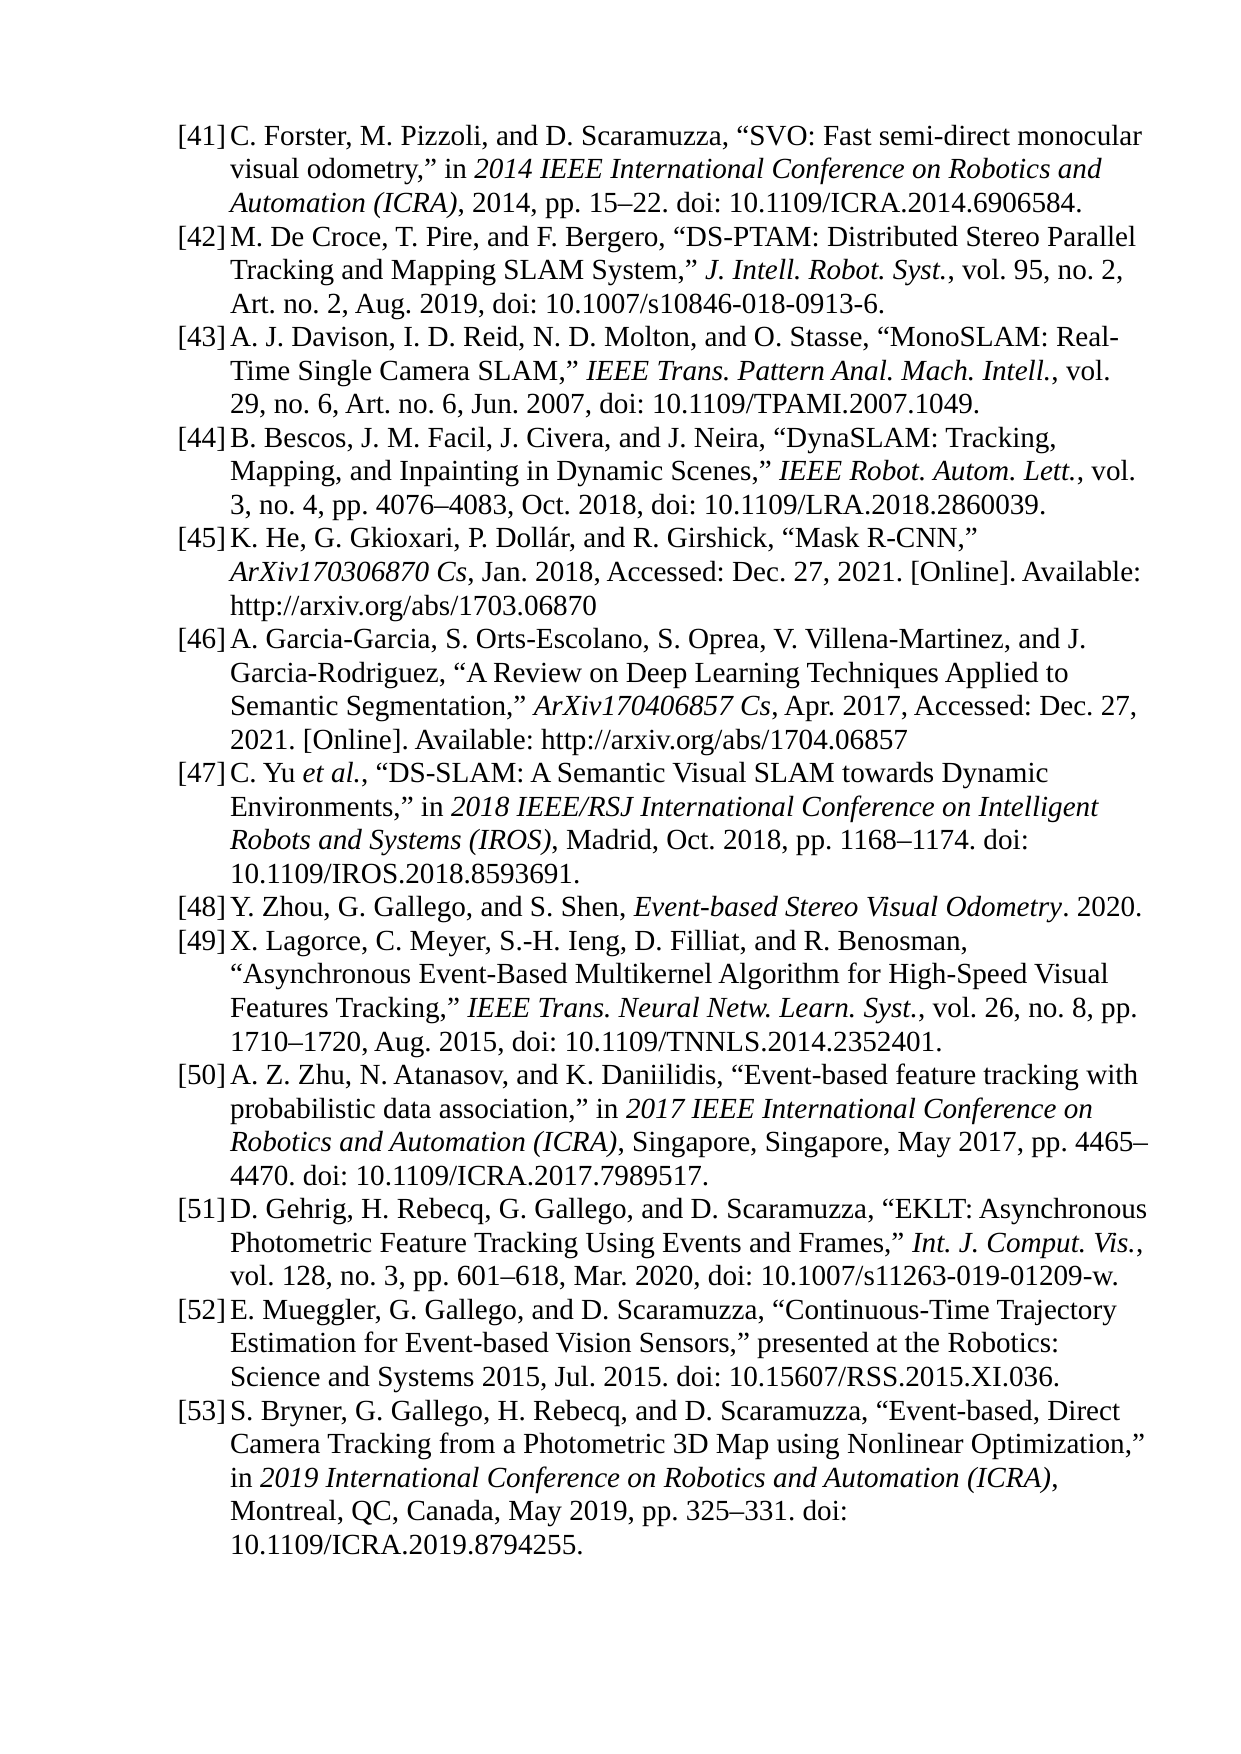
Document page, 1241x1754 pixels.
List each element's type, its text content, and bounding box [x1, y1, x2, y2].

text [49] X. Lagorce, C. Meyer, S.-H. Ieng, D. Filliat, and R. Benosman, “Asynchronous Event-Based Multikernel Algorithm for High-Speed Visual Features Tracking,” IEEE Trans. Neural Netw. Learn. Syst., vol. 26, no. 8, pp. 1710–1720, Aug. 2015, doi: 10.1109/TNNLS.2014.2352401. [177, 923, 1152, 1057]
text [47] C. Yu et al., “DS-SLAM: A Semantic Visual SLAM towards Dynamic Environments,” in 2018 IEEE/RSJ International Conference on Intelligent Robots and Systems (IROS), Madrid, Oct. 2018, pp. 1168–1174. doi: 10.1109/IROS.2018.8593691. [177, 755, 1152, 889]
text [50] A. Z. Zhu, N. Atanasov, and K. Daniilidis, “Event-based feature tracking with probabilistic data association,” in 2017 IEEE International Conference on Robotics and Automation (ICRA), Singapore, Singapore, May 2017, pp. 4465–4470. doi: 10.1109/ICRA.2017.7989517. [177, 1057, 1152, 1191]
text [44] B. Bescos, J. M. Facil, J. Civera, and J. Neira, “DynaSLAM: Tracking, Mapping, and Inpainting in Dynamic Scenes,” IEEE Robot. Autom. Lett., vol. 3, no. 4, pp. 4076–4083, Oct. 2018, doi: 10.1109/LRA.2018.2860039. [177, 420, 1152, 521]
text [46] A. Garcia-Garcia, S. Orts-Escolano, S. Oprea, V. Villena-Martinez, and J. Garcia-Rodriguez, “A Review on Deep Learning Techniques Applied to Semantic Segmentation,” ArXiv170406857 Cs, Apr. 2017, Accessed: Dec. 27, 2021. [Online]. Available: http://arxiv.org/abs/1704.06857 [177, 621, 1152, 755]
text [43] A. J. Davison, I. D. Reid, N. D. Molton, and O. Stasse, “MonoSLAM: Real-Time Single Camera SLAM,” IEEE Trans. Pattern Anal. Mach. Intell., vol. 29, no. 6, Art. no. 6, Jun. 2007, doi: 10.1109/TPAMI.2007.1049. [177, 319, 1152, 420]
text [53] S. Bryner, G. Gallego, H. Rebecq, and D. Scaramuzza, “Event-based, Direct Camera Tracking from a Photometric 3D Map using Nonlinear Optimization,” in 2019 International Conference on Robotics and Automation (ICRA), Montreal, QC, Canada, May 2019, pp. 325–331. doi: 10.1109/ICRA.2019.8794255. [177, 1393, 1152, 1560]
text [52] E. Mueggler, G. Gallego, and D. Scaramuzza, “Continuous-Time Trajectory Estimation for Event-based Vision Sensors,” presented at the Robotics: Science and Systems 2015, Jul. 2015. doi: 10.15607/RSS.2015.XI.036. [177, 1292, 1152, 1393]
text [48] Y. Zhou, G. Gallego, and S. Shen, Event-based Stereo Visual Odometry. 2020. [177, 889, 1152, 923]
text [45] K. He, G. Gkioxari, P. Dollár, and R. Girshick, “Mask R-CNN,” ArXiv170306870 Cs, Jan. 2018, Accessed: Dec. 27, 2021. [Online]. Available: http://arxiv.org/abs/1703.06870 [177, 521, 1152, 621]
text [41] C. Forster, M. Pizzoli, and D. Scaramuzza, “SVO: Fast semi-direct monocular visual odometry,” in 2014 IEEE International Conference on Robotics and Automation (ICRA), 2014, pp. 15–22. doi: 10.1109/ICRA.2014.6906584. [177, 118, 1152, 219]
text [51] D. Gehrig, H. Rebecq, G. Gallego, and D. Scaramuzza, “EKLT: Asynchronous Photometric Feature Tracking Using Events and Frames,” Int. J. Comput. Vis., vol. 128, no. 3, pp. 601–618, Mar. 2020, doi: 10.1007/s11263-019-01209-w. [177, 1191, 1152, 1292]
text [42] M. De Croce, T. Pire, and F. Bergero, “DS-PTAM: Distributed Stereo Parallel Tracking and Mapping SLAM System,” J. Intell. Robot. Syst., vol. 95, no. 2, Art. no. 2, Aug. 2019, doi: 10.1007/s10846-018-0913-6. [177, 219, 1152, 319]
